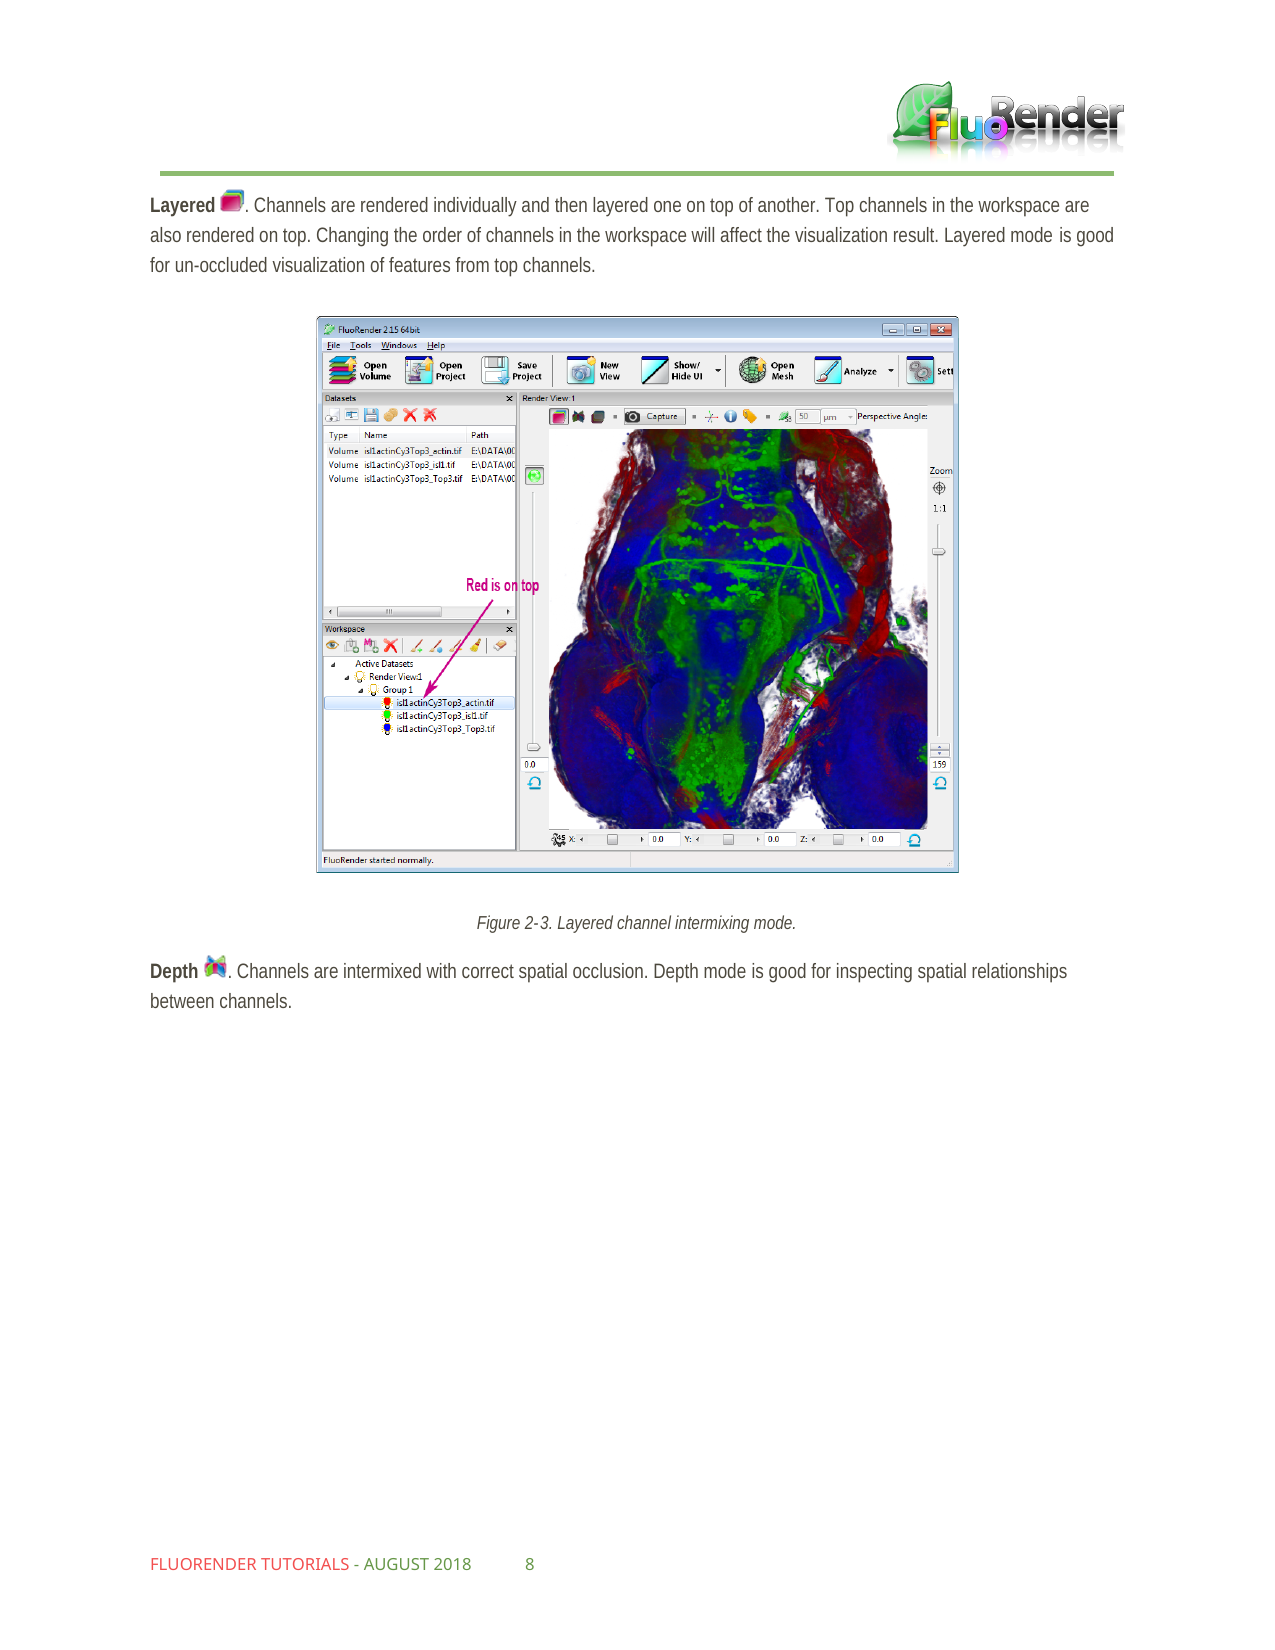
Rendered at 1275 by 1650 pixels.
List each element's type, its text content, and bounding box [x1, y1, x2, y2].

picture [887, 75, 1125, 165]
picture [220, 188, 245, 213]
picture [203, 954, 228, 979]
text Depth . Channels are intermixed with correct spatial occlusion. Depth mode is good for inspecting spatial relationships between channels. [150, 954, 1125, 1013]
text Layered . Channels are rendered individually and then layered one on top of another. Top channels in the workspace are also rendered on top. Changing the order of channels in the workspace will affect the visualization result. Layered mode is good for un-occluded visualization of features from top channels. [150, 189, 1125, 277]
picture [316, 316, 959, 873]
